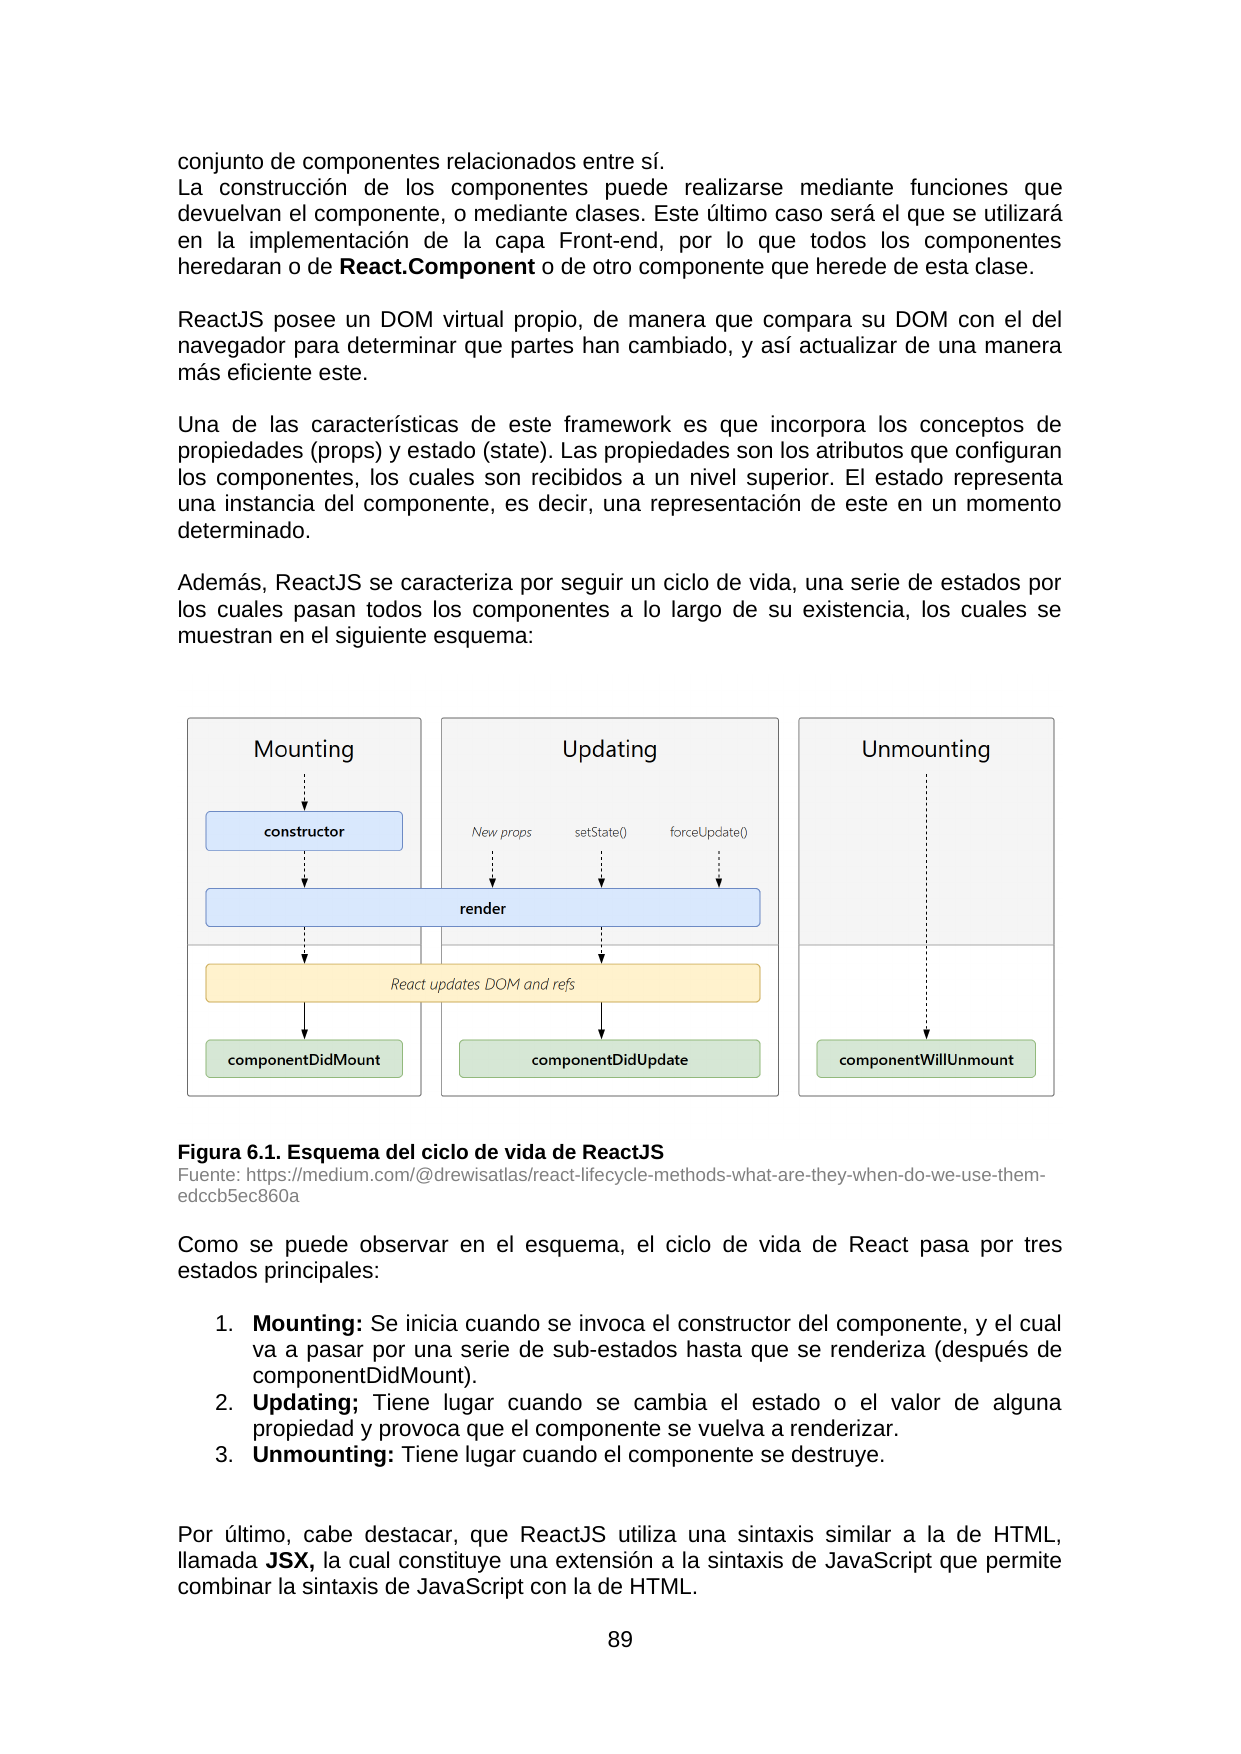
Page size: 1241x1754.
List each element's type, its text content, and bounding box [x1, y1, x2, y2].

list Mounting: Se inicia cuando se invoca el constructor del componente, y el cual va a pasar por una serie de sub-estados hasta que se renderiza (después de componentDidMount). [215, 1310, 1063, 1389]
text Como se puede observar en el esquema, el ciclo de vida de React pasa por tres estados principales: [177, 1231, 1063, 1283]
list Updating; Tiene lugar cuando se cambia el estado o el valor de alguna propiedad y provoca que el componente se vuelva a renderizar. [215, 1389, 1063, 1441]
text Figura 6.1. Esquema del ciclo de vida de ReactJS [177, 1140, 1063, 1163]
text Además, ReactJS se caracteriza por seguir un ciclo de vida, una serie de estados por los cuales pasan todos los componentes a lo largo de su existencia, los cuales se muestran en el siguiente esquema: [177, 569, 1063, 648]
picture [177, 674, 1063, 1140]
text Fuente: https://medium.com/@drewisatlas/react-lifecycle-methods-what-are-they-when-do-we-use-them-edccb5ec860a [177, 1163, 1063, 1207]
text La construcción de los componentes puede realizarse mediante funciones que devuelvan el componente, o mediante clases. Este último caso será el que se utilizará en la implementación de la capa Front-end, por lo que todos los componentes heredaran o de React.Component o de otro componente que herede de esta clase. [177, 174, 1063, 279]
list Unmounting: Tiene lugar cuando el componente se destruye. [215, 1441, 1063, 1468]
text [177, 148, 1063, 174]
text Una de las características de este framework es que incorpora los conceptos de propiedades (props) y estado (state). Las propiedades son los atributos que configuran los componentes, los cuales son recibidos a un nivel superior. El estado representa una instancia del componente, es decir, una representación de este en un momento determinado. [177, 411, 1063, 543]
text ReactJS posee un DOM virtual propio, de manera que compara su DOM con el del navegador para determinar que partes han cambiado, y así actualizar de una manera más eficiente este. [177, 306, 1063, 385]
text Por último, cabe destacar, que ReactJS utiliza una sintaxis similar a la de HTML, llamada JSX, la cual constituye una extensión a la sintaxis de JavaScript que permite combinar la sintaxis de JavaScript con la de HTML. [177, 1521, 1063, 1599]
